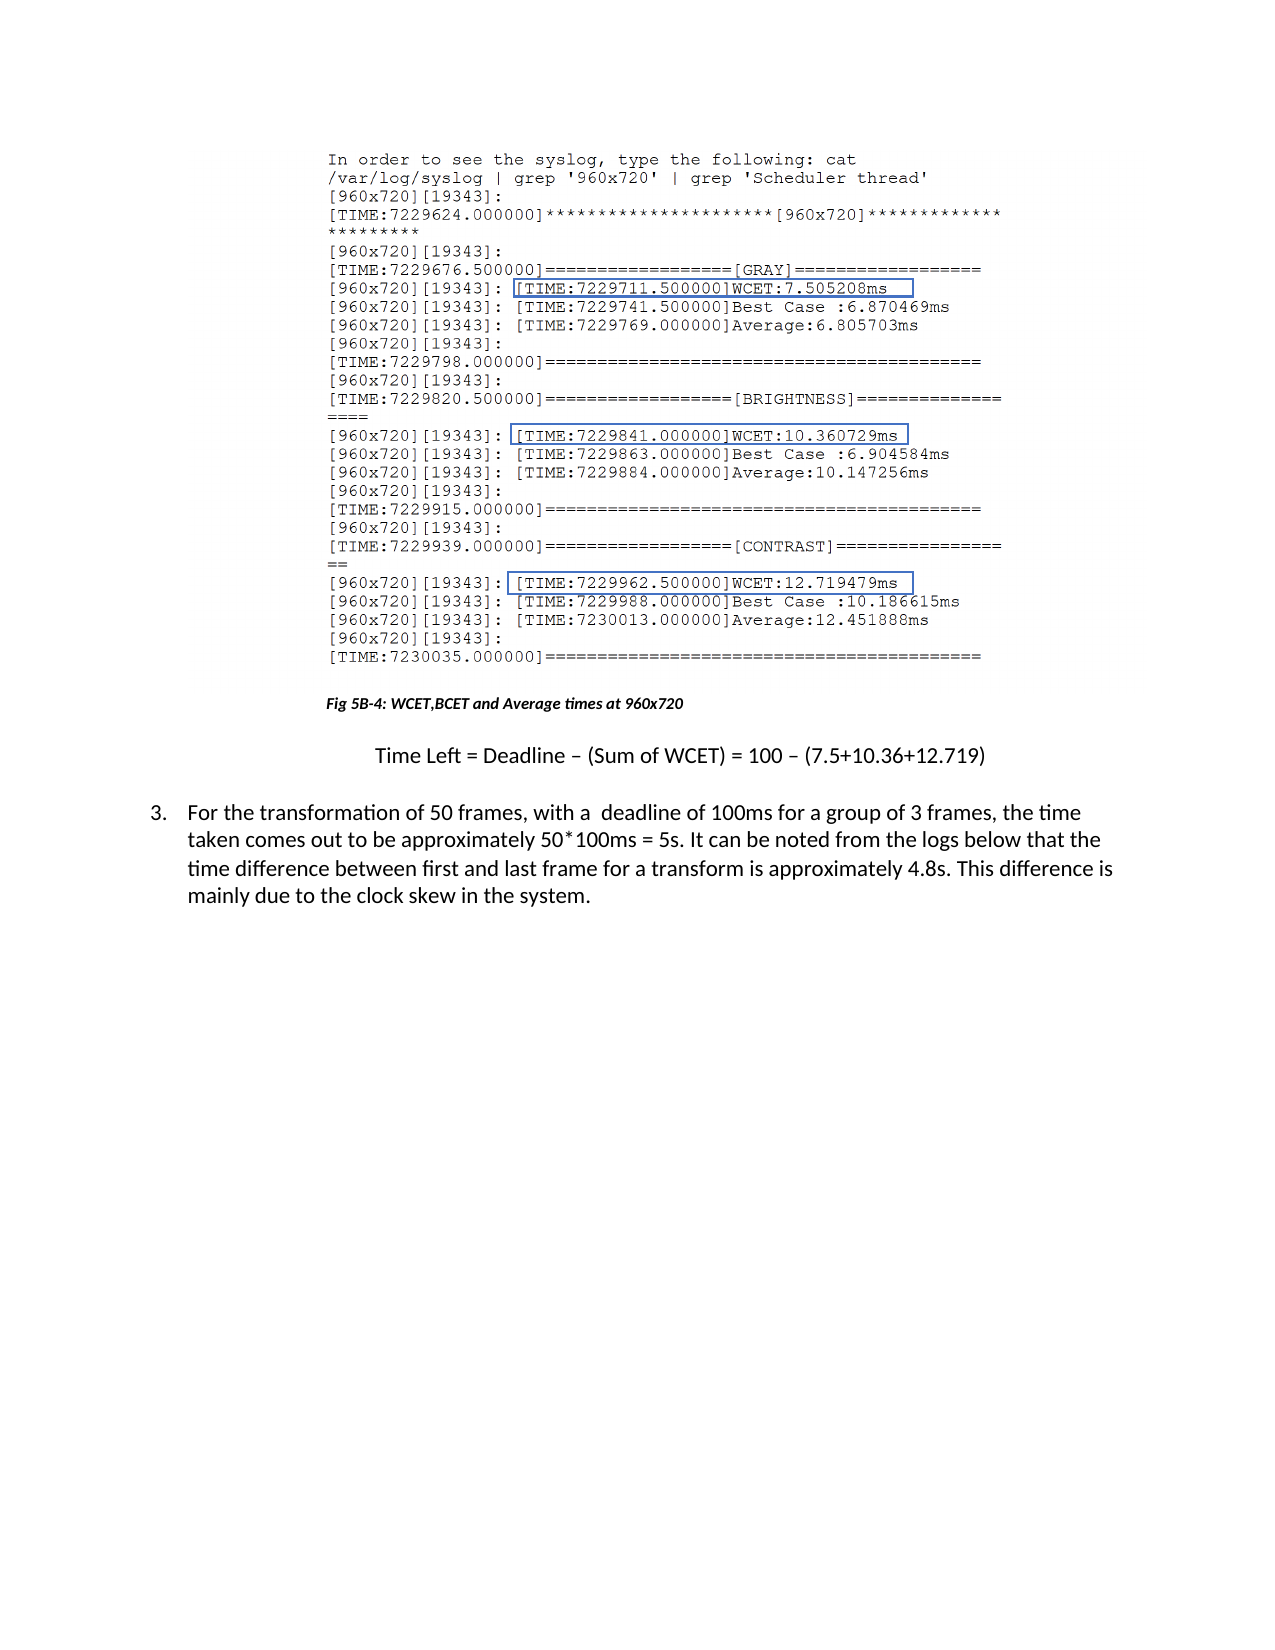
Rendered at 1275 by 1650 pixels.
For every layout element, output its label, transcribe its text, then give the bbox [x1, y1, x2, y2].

list For the transformation of 50 frames, with a deadline of 100ms for a group of 3 frames, the time taken comes out to be approximately 50*100ms = 5s. It can be noted from the logs below that the time difference between first and last frame for a transform is approximately 4.8s. This difference is mainly due to the clock skew in the system. [150, 798, 1125, 910]
text Fig 5B-4: WCET,BCET and Average times at 960x720 [300, 694, 1125, 713]
picture [187, 150, 1147, 694]
text Time Left = Deadline – (Sum of WCET) = 100 – (7.5+10.36+12.719) [300, 742, 1125, 769]
